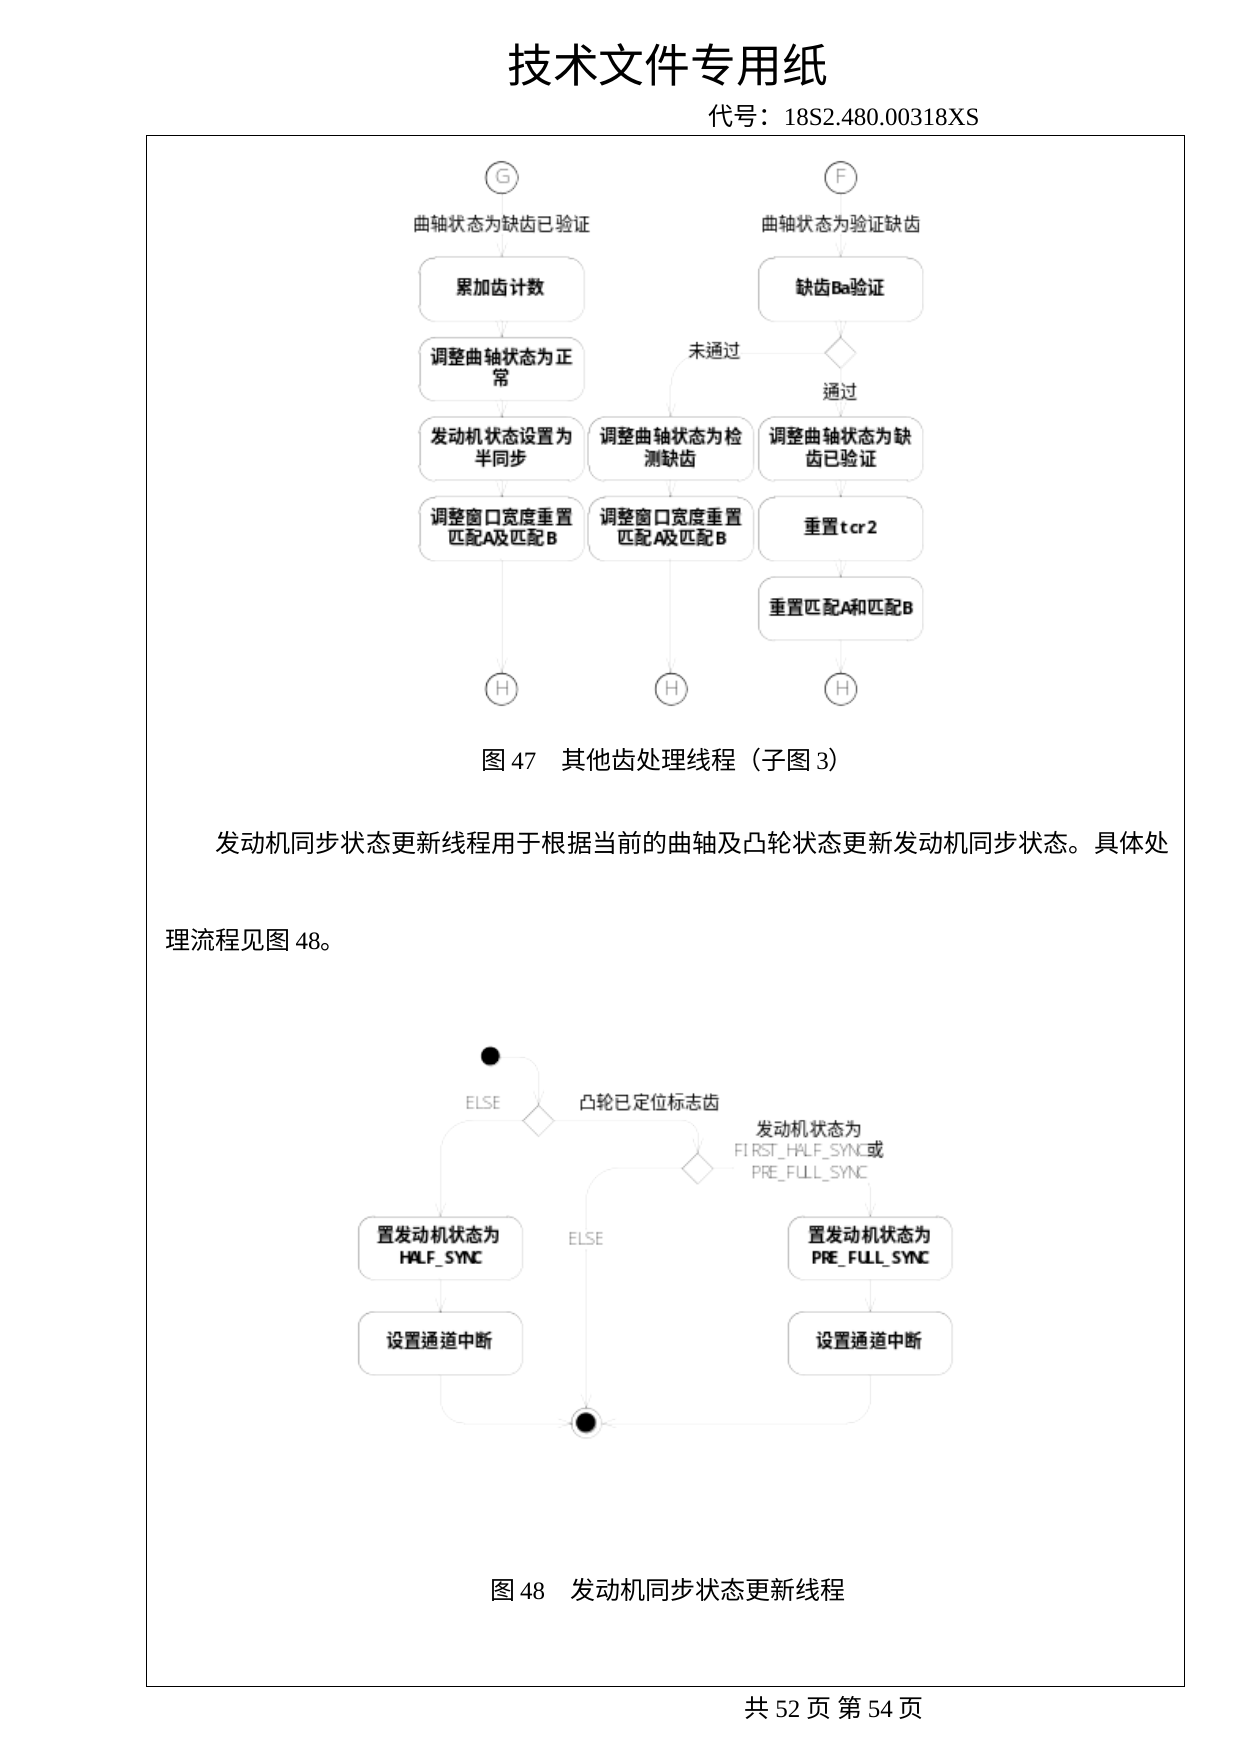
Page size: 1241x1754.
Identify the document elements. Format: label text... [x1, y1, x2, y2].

text 发动机同步状态更新线程用于根据当前的曲轴及凸轮状态更新发动机同步状态。具体处理流程见图48。 [165, 809, 1169, 971]
text 图48 发动机同步状态更新线程 [165, 1556, 1169, 1621]
text 图47 其他齿处理线程（子图3） [165, 726, 1169, 791]
